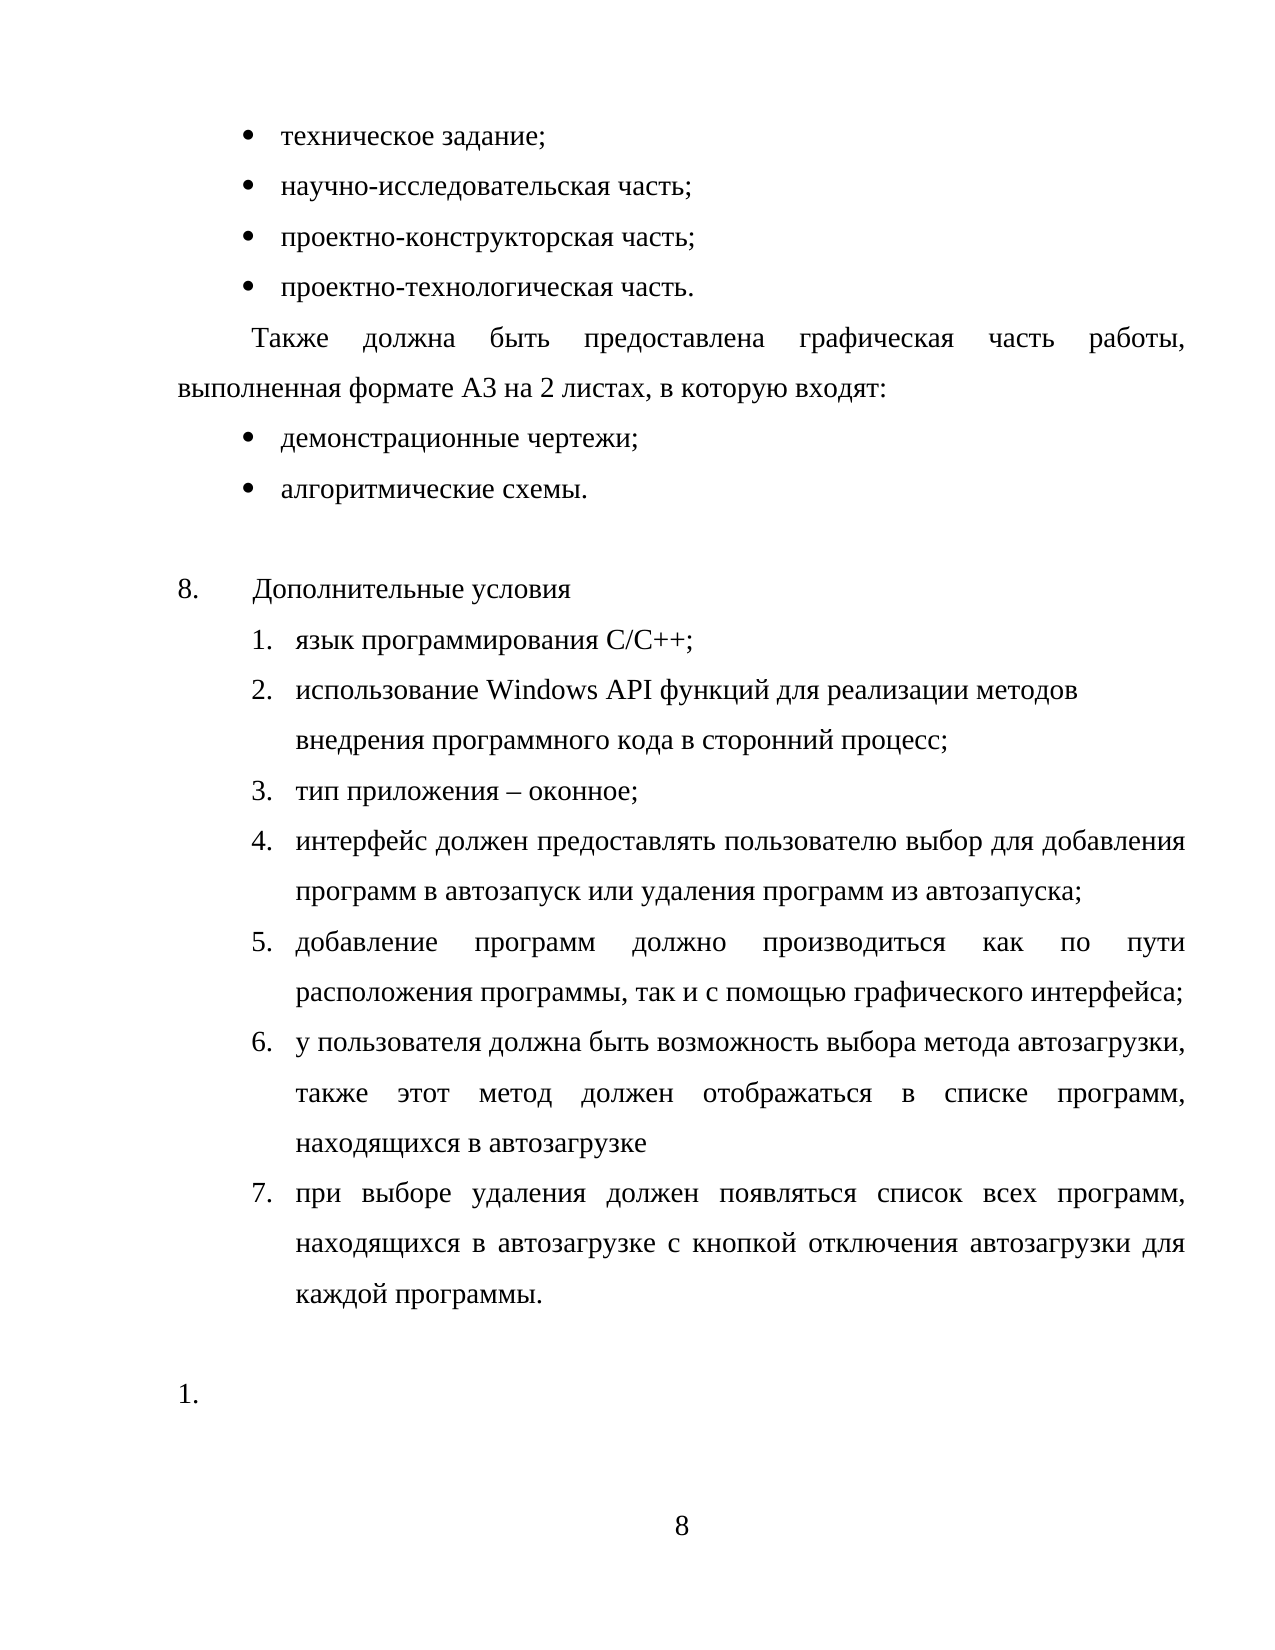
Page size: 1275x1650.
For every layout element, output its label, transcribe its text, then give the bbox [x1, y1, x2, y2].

list научно-исследовательская часть; [243, 168, 1186, 202]
list при выборе удаления должен появляться список всех программ, находящихся в автозагрузке с кнопкой отключения автозагрузки для каждой программы. [251, 1175, 1186, 1309]
list использование Windows API функций для реализации методов внедрения программного кода в сторонний процесс; [251, 672, 1186, 756]
list интерфейс должен предоставлять пользователю выбор для добавления программ в автозапуск или удаления программ из автозапуска; [251, 823, 1186, 907]
list тип приложения – оконное; [251, 773, 1186, 806]
list демонстрационные чертежи; [243, 420, 1186, 454]
list добавление программ должно производиться как по пути расположения программы, так и с помощью графического интерфейса; [251, 924, 1186, 1008]
text Также должна быть предоставлена графическая часть работы, выполненная формате А3 на 2 листах, в которую входят: [177, 320, 1186, 404]
list проектно-технологическая часть. [243, 269, 1186, 303]
list проектно-конструкторская часть; [243, 219, 1186, 253]
list техническое задание; [243, 118, 1186, 152]
list язык программирования С/С++; [251, 622, 1186, 655]
list у пользователя должна быть возможность выбора метода автозагрузки, также этот метод должен отображаться в списке программ, находящихся в автозагрузке [251, 1024, 1186, 1158]
list алгоритмические схемы. [243, 471, 1186, 504]
text 8. Дополнительные условия [177, 572, 1186, 605]
